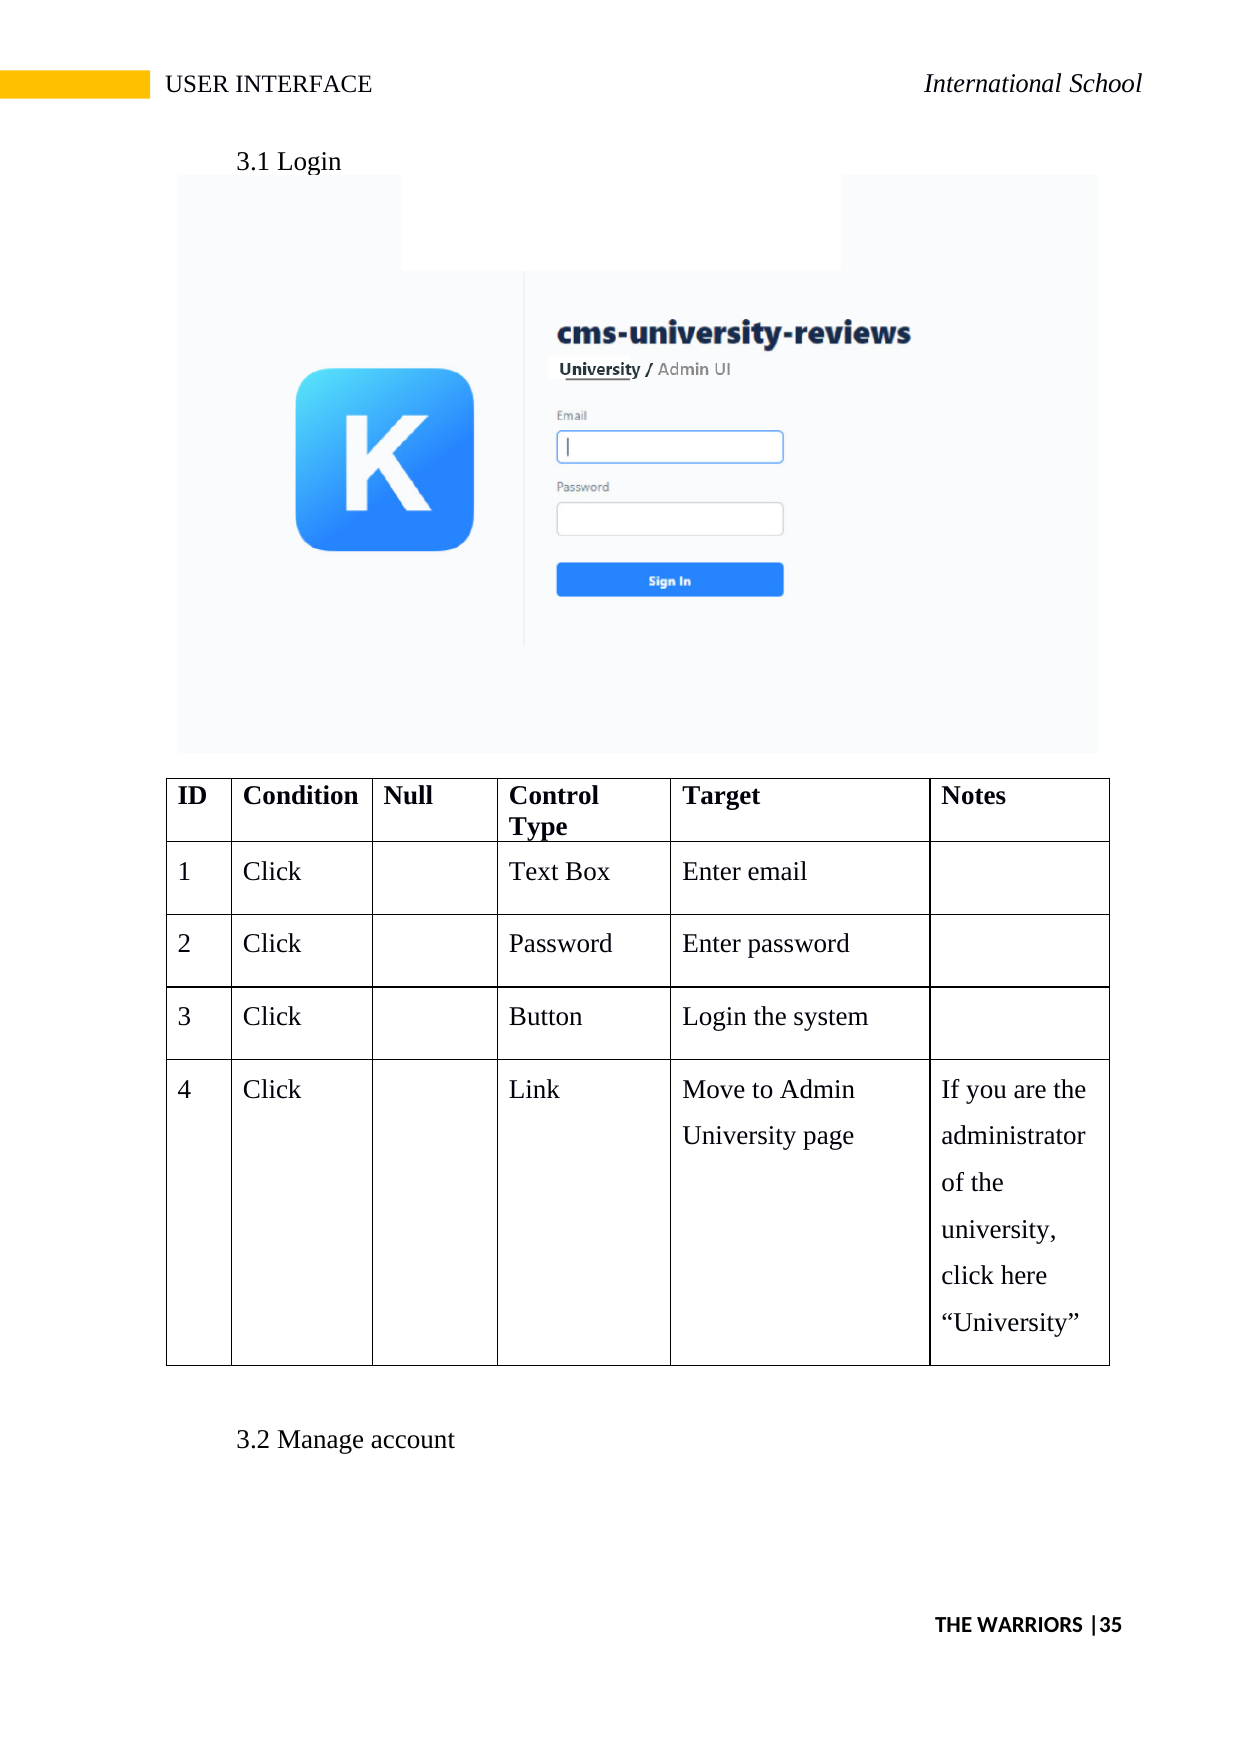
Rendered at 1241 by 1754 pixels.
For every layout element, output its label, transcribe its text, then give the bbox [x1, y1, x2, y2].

table_cell Click [232, 842, 372, 914]
table_cell Click [232, 988, 372, 1059]
table_cell 2 [167, 915, 231, 986]
table_cell Text Box [498, 842, 670, 914]
table_cell [373, 842, 497, 914]
table_cell [931, 915, 1109, 986]
table_cell [931, 988, 1109, 1059]
table_cell 4 [167, 1060, 231, 1365]
subtitle 3.2 Manage account [236, 1423, 1122, 1454]
table_cell Password [498, 915, 670, 986]
table_cell If you are the administrator of the university, click here “University” [931, 1060, 1109, 1365]
table_header Target [671, 779, 929, 841]
table_cell Move to Admin University page [671, 1060, 929, 1365]
table_header Condition [232, 779, 372, 841]
table_cell [931, 842, 1109, 914]
table_cell 1 [167, 842, 231, 914]
table_cell Login the system [671, 988, 929, 1059]
table_cell 3 [167, 988, 231, 1059]
table_cell [373, 1060, 497, 1365]
table_cell Click [232, 915, 372, 986]
picture [177, 175, 1099, 753]
table_header Notes [931, 779, 1109, 841]
table_cell [373, 988, 497, 1059]
table_cell Enter password [671, 915, 929, 986]
table_cell Click [232, 1060, 372, 1365]
table_header Null [373, 779, 497, 841]
table_cell Link [498, 1060, 670, 1365]
table_cell Enter email [671, 842, 929, 914]
table_header ID [167, 779, 231, 841]
table_cell [373, 915, 497, 986]
subtitle 3.1 Login [236, 144, 1122, 176]
table_cell Button [498, 988, 670, 1059]
table_header Control Type [498, 779, 670, 841]
